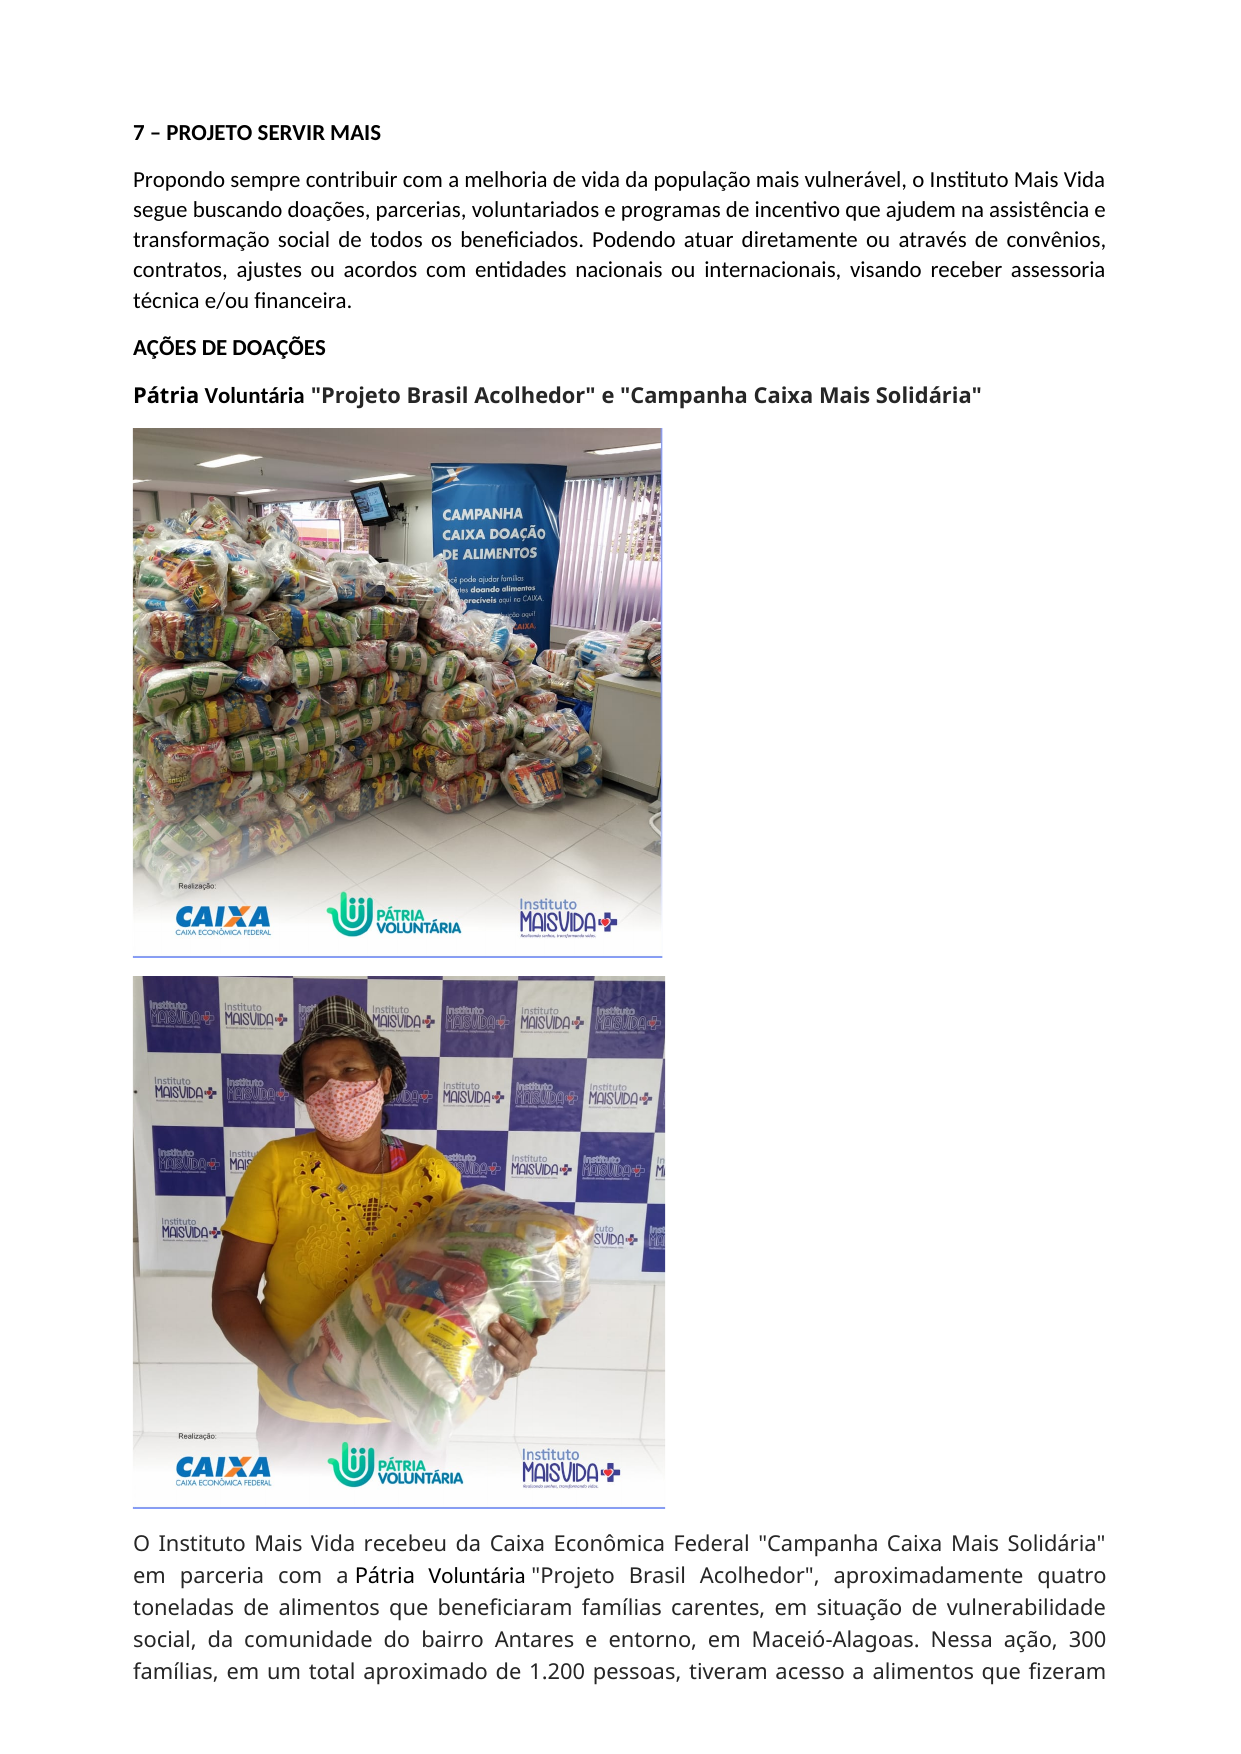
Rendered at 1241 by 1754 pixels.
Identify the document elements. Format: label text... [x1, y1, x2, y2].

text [133, 1558, 1107, 1592]
picture [132, 976, 666, 1509]
text AÇÕES DE DOAÇÕES [133, 333, 1107, 361]
picture [132, 428, 663, 958]
text Propondo sempre contribuir com a melhoria de vida da população mais vulnerável, o Instituto Mais Vida segue buscando doações, parcerias, voluntariados e programas de incentivo que ajudem na assistência e transformação social de todos os beneficiados. Podendo atuar diretamente ou através de convênios, contratos, ajustes ou acordos com entidades nacionais ou internacionais, visando receber assessoria técnica e/ou financeira. [133, 165, 1107, 314]
text 7 – PROJETO SERVIR MAIS [133, 118, 1107, 146]
text Pátria Voluntária "Projeto Brasil Acolhedor" e "Campanha Caixa Mais Solidária" [133, 379, 1107, 409]
